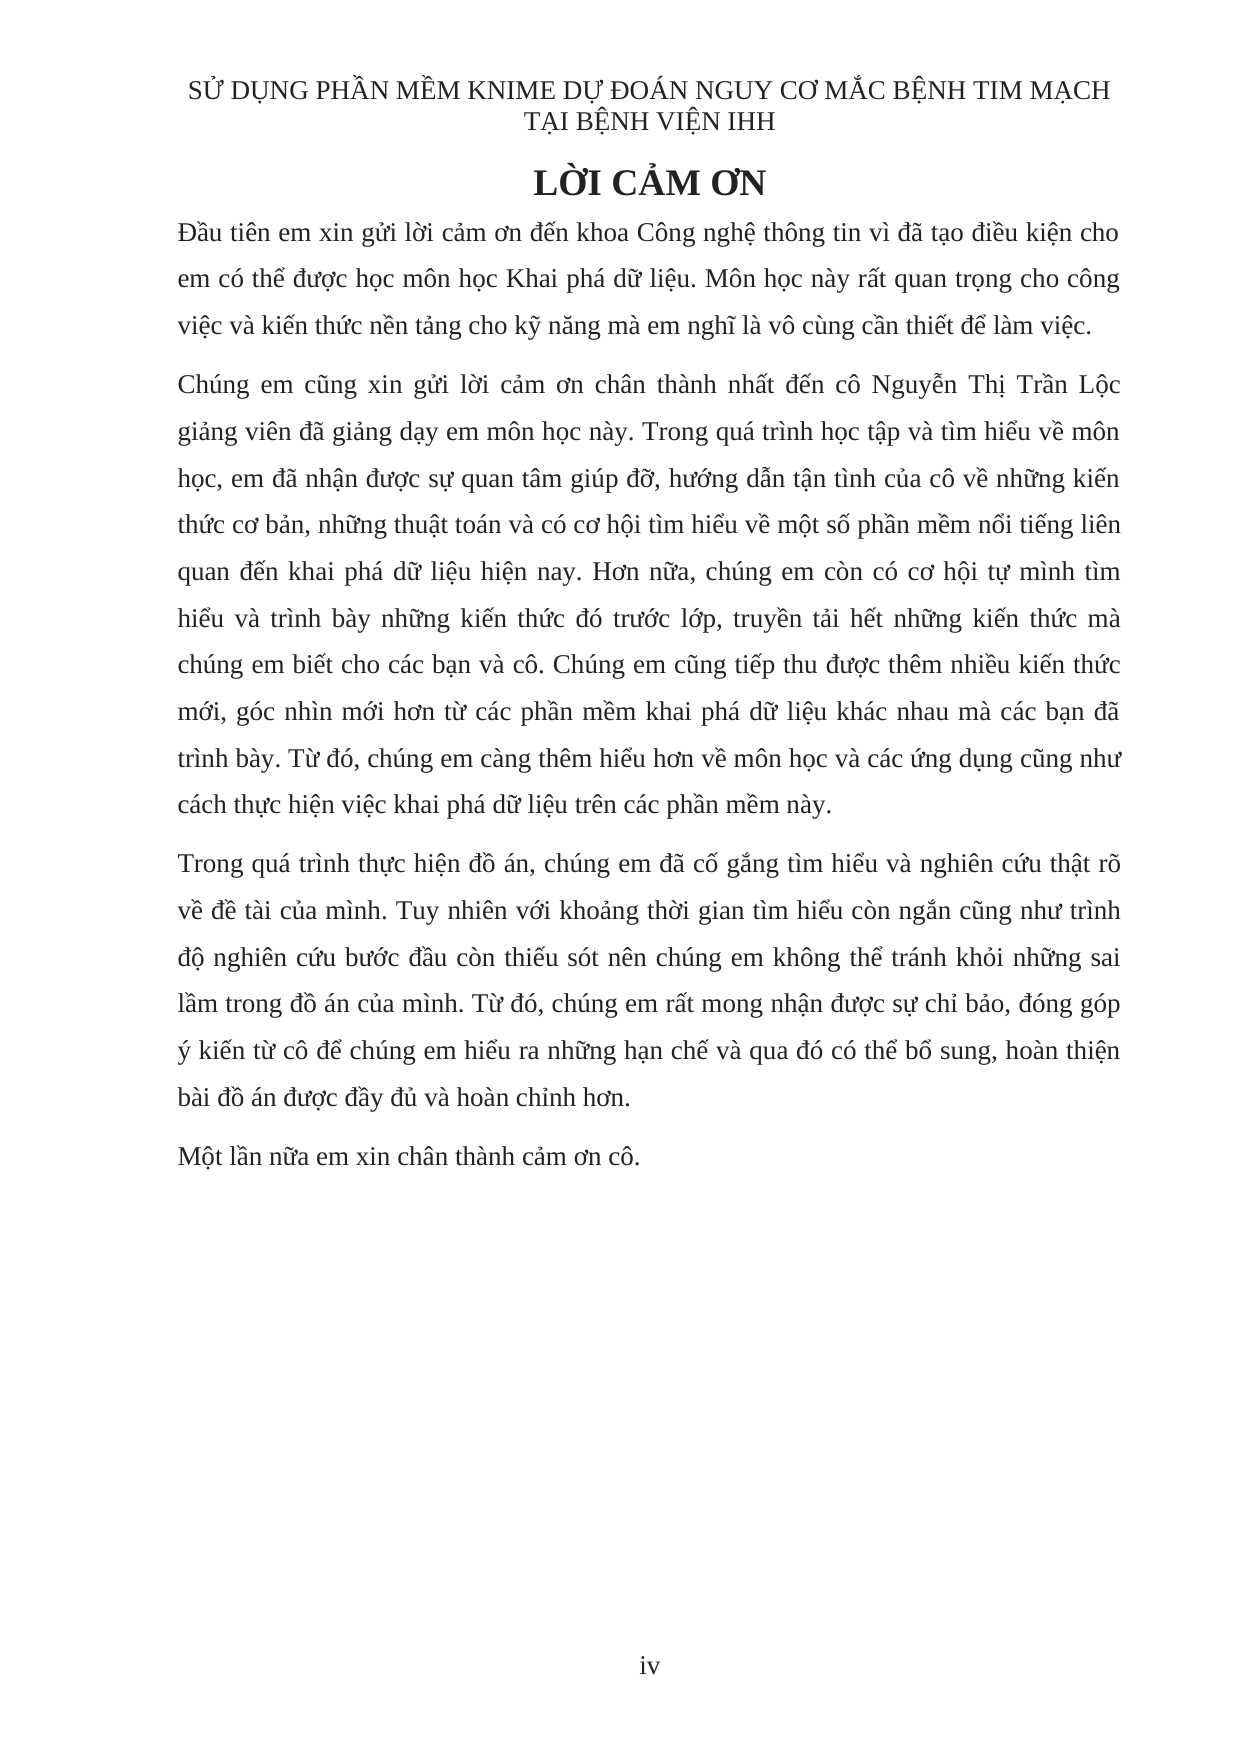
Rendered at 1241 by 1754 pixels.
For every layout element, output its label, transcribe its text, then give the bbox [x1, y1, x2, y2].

text Chúng em cũng xin gửi lời cảm ơn chân thành nhất đến cô Nguyễn Thị Trần Lộc giảng viên đã giảng dạy em môn học này. Trong quá trình học tập và tìm hiểu về môn học, em đã nhận được sự quan tâm giúp đỡ, hướng dẫn tận tình của cô về những kiến thức cơ bản, những thuật toán và có cơ hội tìm hiểu về một số phần mềm nổi tiếng liên quan đến khai phá dữ liệu hiện nay. Hơn nữa, chúng em còn có cơ hội tự mình tìm hiểu và trình bày những kiến thức đó trước lớp, truyền tải hết những kiến thức mà chúng em biết cho các bạn và cô. Chúng em cũng tiếp thu được thêm nhiều kiến thức mới, góc nhìn mới hơn từ các phần mềm khai phá dữ liệu khác nhau mà các bạn đã trình bày. Từ đó, chúng em càng thêm hiểu hơn về môn học và các ứng dụng cũng như cách thực hiện việc khai phá dữ liệu trên các phần mềm này. [177, 368, 1122, 819]
text Trong quá trình thực hiện đồ án, chúng em đã cố gắng tìm hiểu và nghiên cứu thật rõ về đề tài của mình. Tuy nhiên với khoảng thời gian tìm hiểu còn ngắn cũng như trình độ nghiên cứu bước đầu còn thiếu sót nên chúng em không thể tránh khỏi những sai lầm trong đồ án của mình. Từ đó, chúng em rất mong nhận được sự chỉ bảo, đóng góp ý kiến từ cô để chúng em hiểu ra những hạn chế và qua đó có thể bổ sung, hoàn thiện bài đồ án được đầy đủ và hoàn chỉnh hơn. [177, 847, 1122, 1112]
text Đầu tiên em xin gửi lời cảm ơn đến khoa Công nghệ thông tin vì đã tạo điều kiện cho em có thể được học môn học Khai phá dữ liệu. Môn học này rất quan trọng cho công việc và kiến thức nền tảng cho kỹ năng mà em nghĩ là vô cùng cần thiết để làm việc. [177, 216, 1122, 340]
text Một lần nữa em xin chân thành cảm ơn cô. [177, 1140, 1122, 1171]
subtitle LỜI CẢM ƠN [177, 160, 1122, 203]
